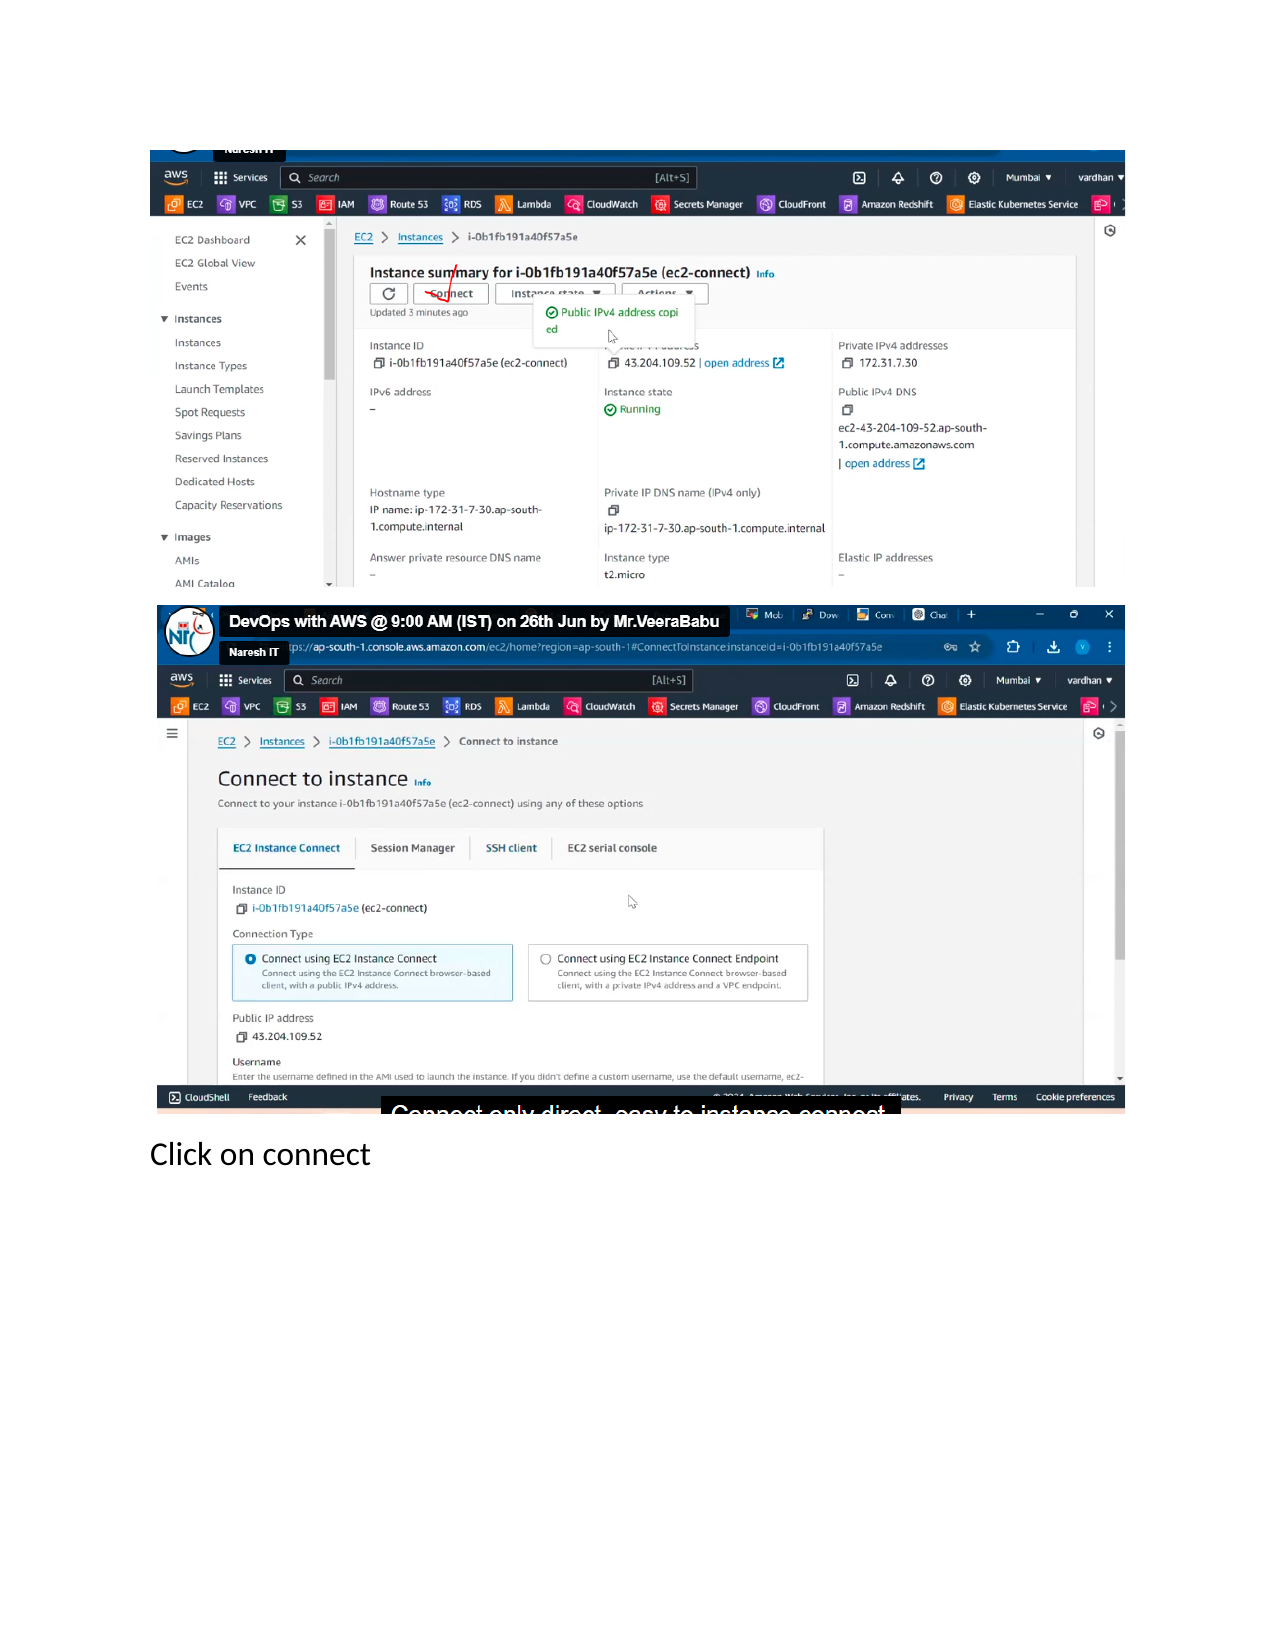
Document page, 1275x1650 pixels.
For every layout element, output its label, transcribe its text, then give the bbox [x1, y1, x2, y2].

picture [150, 605, 1125, 1114]
text Click on connect [150, 1133, 1125, 1173]
picture [150, 150, 1125, 587]
